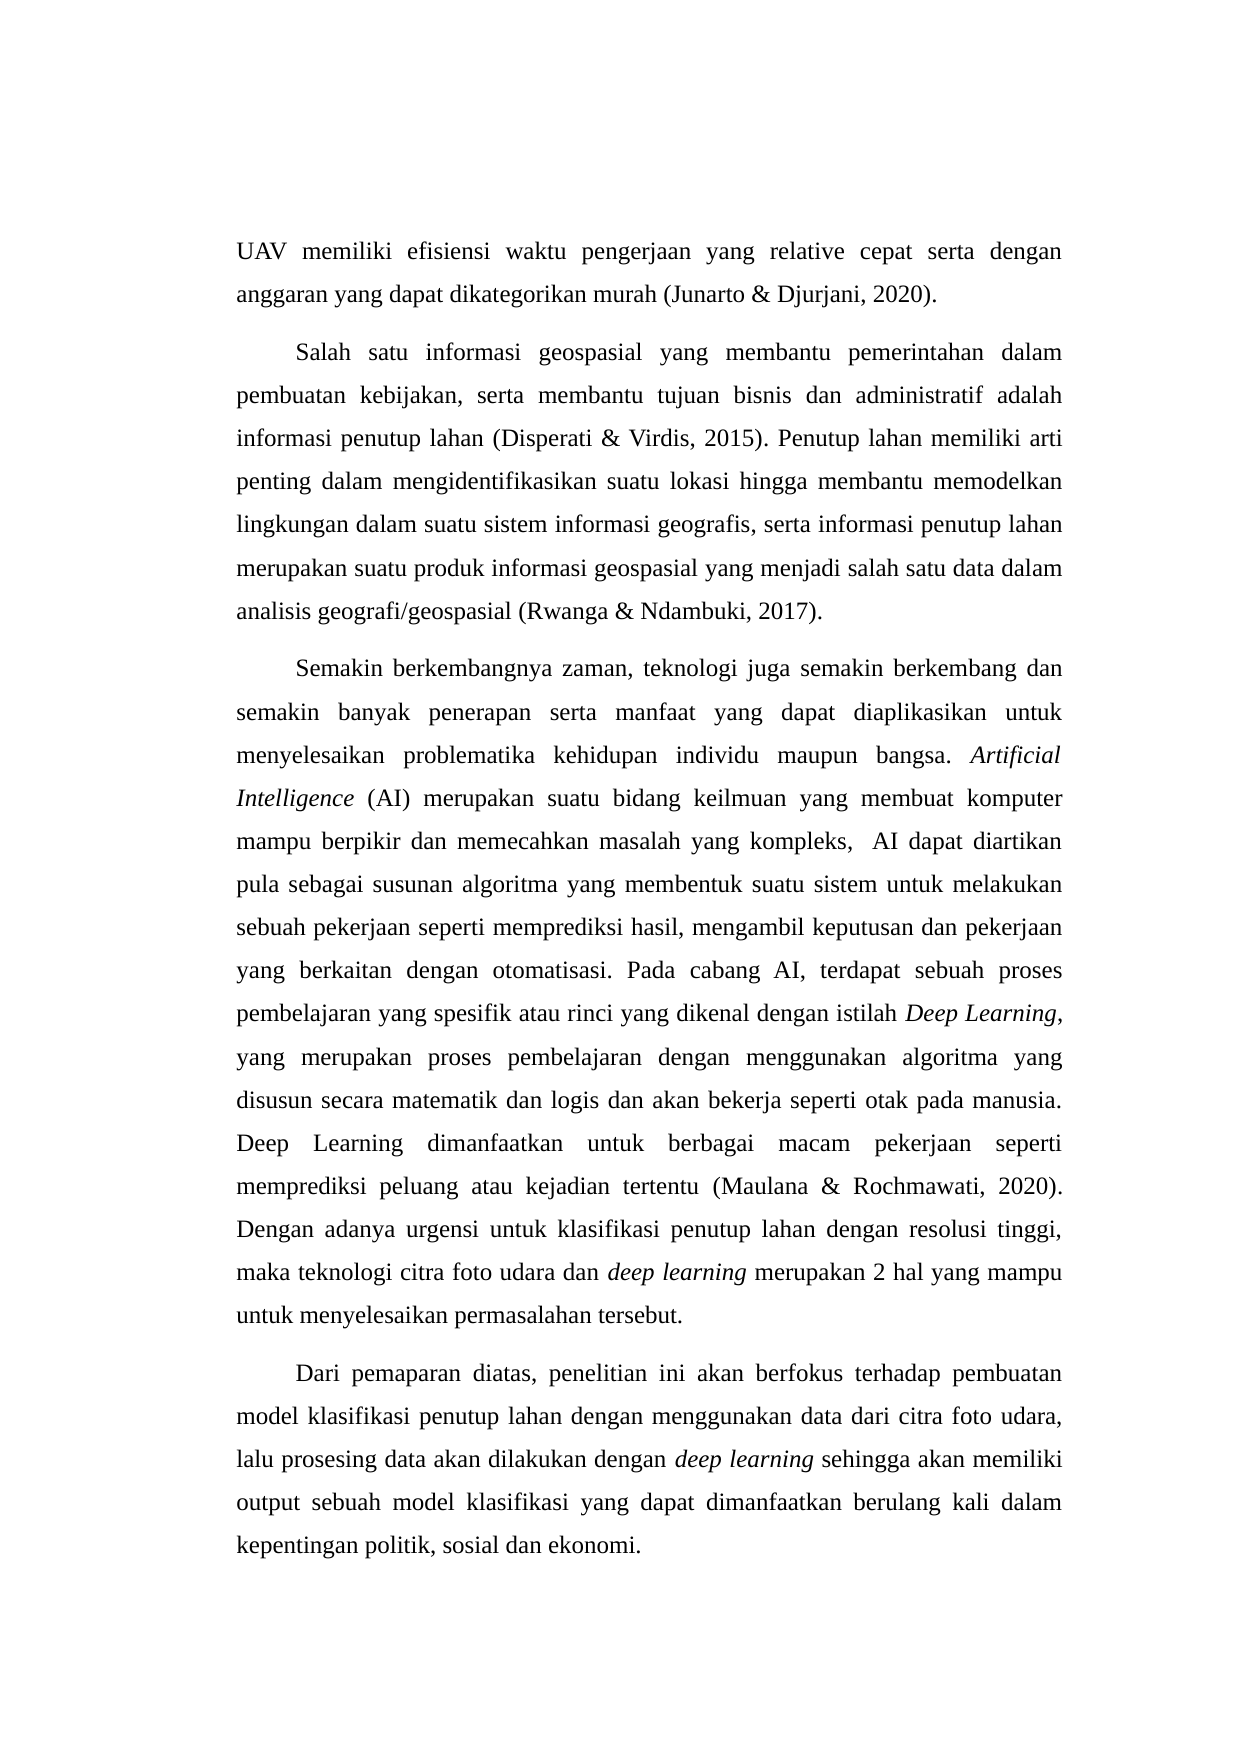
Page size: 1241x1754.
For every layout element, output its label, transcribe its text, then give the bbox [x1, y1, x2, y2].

text Salah satu informasi geospasial yang membantu pemerintahan dalam pembuatan kebijakan, serta membantu tujuan bisnis dan administratif adalah informasi penutup lahan . Penutup lahan memiliki arti penting dalam mengidentifikasikan suatu lokasi hingga membantu memodelkan lingkungan dalam suatu sistem informasi geografis, serta informasi penutup lahan merupakan suatu produk informasi geospasial yang menjadi salah satu data dalam analisis geografi/geospasial . [236, 337, 1063, 624]
text Semakin berkembangnya zaman, teknologi juga semakin berkembang dan semakin banyak penerapan serta manfaat yang dapat diaplikasikan untuk menyelesaikan problematika kehidupan individu maupun bangsa. Artificial Intelligence (AI) merupakan suatu bidang keilmuan yang membuat komputer mampu berpikir dan memecahkan masalah yang kompleks, AI dapat diartikan pula sebagai susunan algoritma yang membentuk suatu sistem untuk melakukan sebuah pekerjaan seperti memprediksi hasil, mengambil keputusan dan pekerjaan yang berkaitan dengan otomatisasi. Pada cabang AI, terdapat sebuah proses pembelajaran yang spesifik atau rinci yang dikenal dengan istilah Deep Learning, yang merupakan proses pembelajaran dengan menggunakan algoritma yang disusun secara matematik dan logis dan akan bekerja seperti otak pada manusia. Deep Learning dimanfaatkan untuk berbagai macam pekerjaan seperti memprediksi peluang atau kejadian tertentu . Dengan adanya urgensi untuk klasifikasi penutup lahan dengan resolusi tinggi, maka teknologi citra foto udara dan deep learning merupakan 2 hal yang mampu untuk menyelesaikan permasalahan tersebut. [236, 653, 1063, 1329]
text Dari pemaparan diatas, penelitian ini akan berfokus terhadap pembuatan model klasifikasi penutup lahan dengan menggunakan data dari citra foto udara, lalu prosesing data akan dilakukan dengan deep learning sehingga akan memiliki output sebuah model klasifikasi yang dapat dimanfaatkan berulang kali dalam kepentingan politik, sosial dan ekonomi. [236, 1358, 1063, 1559]
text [236, 236, 1063, 308]
